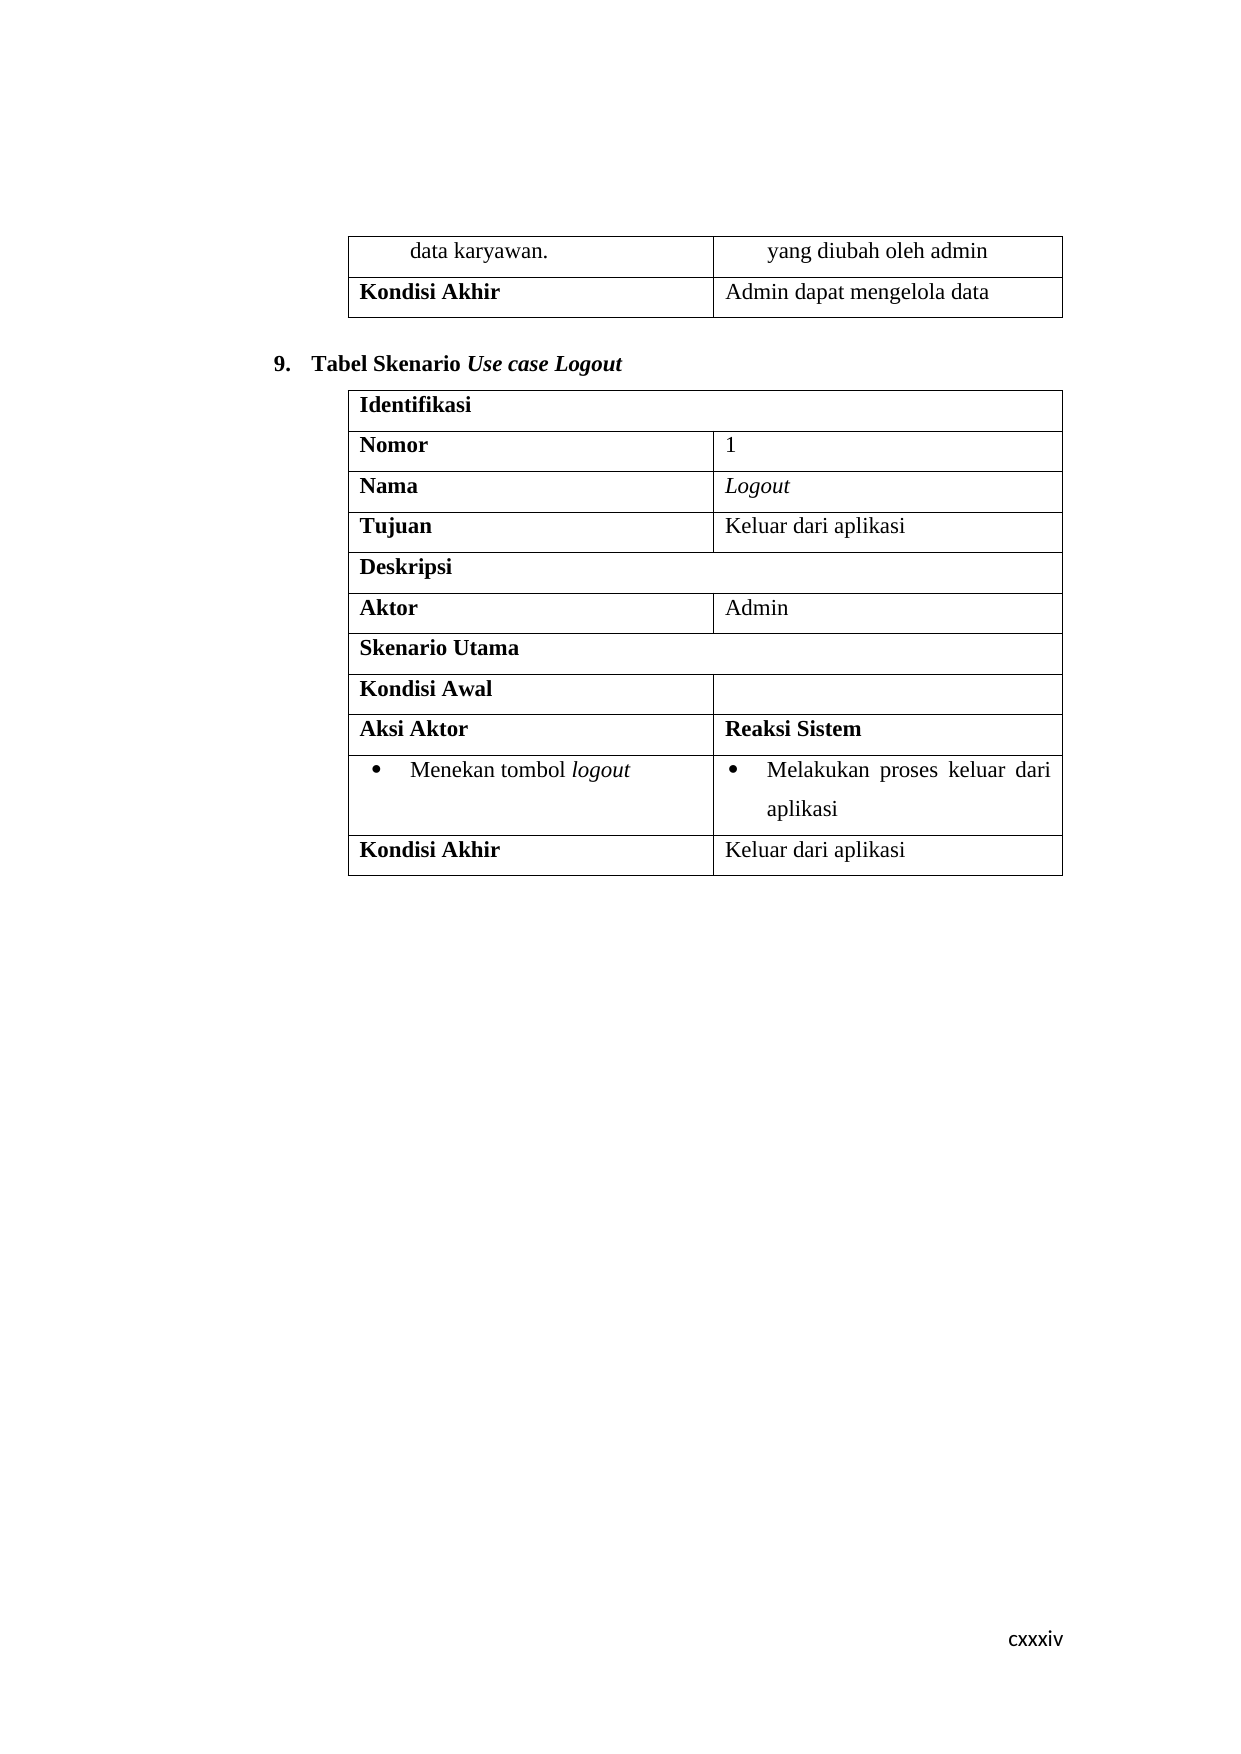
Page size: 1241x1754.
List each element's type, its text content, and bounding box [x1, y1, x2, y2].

table_header Identifikasi [349, 391, 1062, 431]
table_cell Nama [349, 472, 713, 512]
table_cell Admin [714, 594, 1062, 633]
table_cell [714, 675, 1062, 714]
table_cell Skenario Utama [349, 634, 1062, 674]
table_cell Deskripsi [349, 553, 1062, 593]
table_cell Kondisi Awal [349, 675, 713, 714]
table_cell Keluar dari aplikasi [714, 836, 1062, 875]
list Tabel Skenario Use case Logout [274, 351, 1063, 377]
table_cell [349, 237, 713, 277]
table_cell Nomor [349, 432, 713, 471]
table_cell Kondisi Akhir [349, 278, 713, 317]
table_cell Kondisi Akhir [349, 836, 713, 875]
table_cell Aksi Aktor [349, 715, 713, 755]
table_cell Melakukan proses keluar dari aplikasi [714, 756, 1062, 835]
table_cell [714, 237, 1062, 277]
table_cell Logout [714, 472, 1062, 512]
table_cell 1 [714, 432, 1062, 471]
table_cell Aktor [349, 594, 713, 633]
table_cell Tujuan [349, 513, 713, 552]
table_cell Admin dapat mengelola data [714, 278, 1062, 317]
table_cell Reaksi Sistem [714, 715, 1062, 755]
table_cell Keluar dari aplikasi [714, 513, 1062, 552]
table_cell Menekan tombol logout [349, 756, 713, 835]
